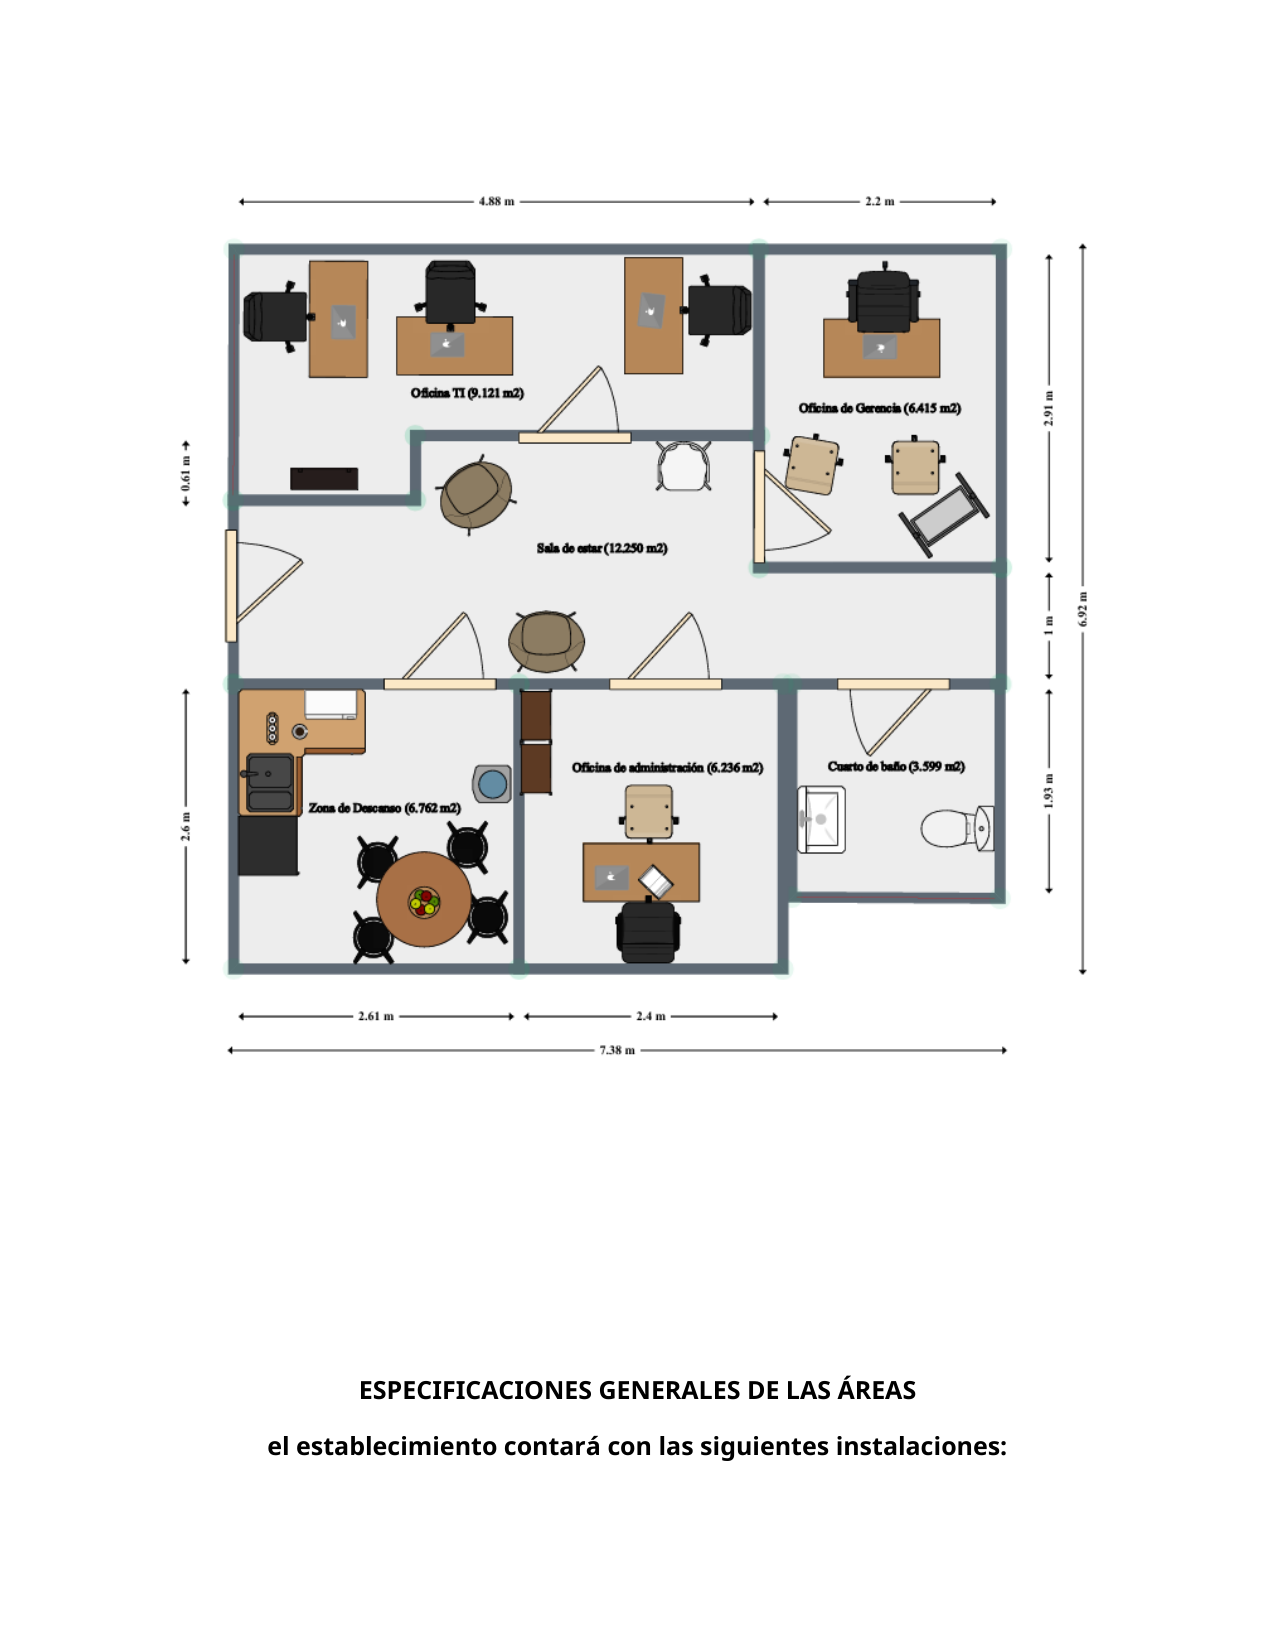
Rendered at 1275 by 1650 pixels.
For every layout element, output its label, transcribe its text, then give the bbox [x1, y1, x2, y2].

text el establecimiento contará con las siguientes instalaciones: [177, 1429, 1098, 1463]
text ESPECIFICACIONES GENERALES DE LAS ÁREAS [177, 1373, 1098, 1407]
picture [177, 184, 1098, 1072]
